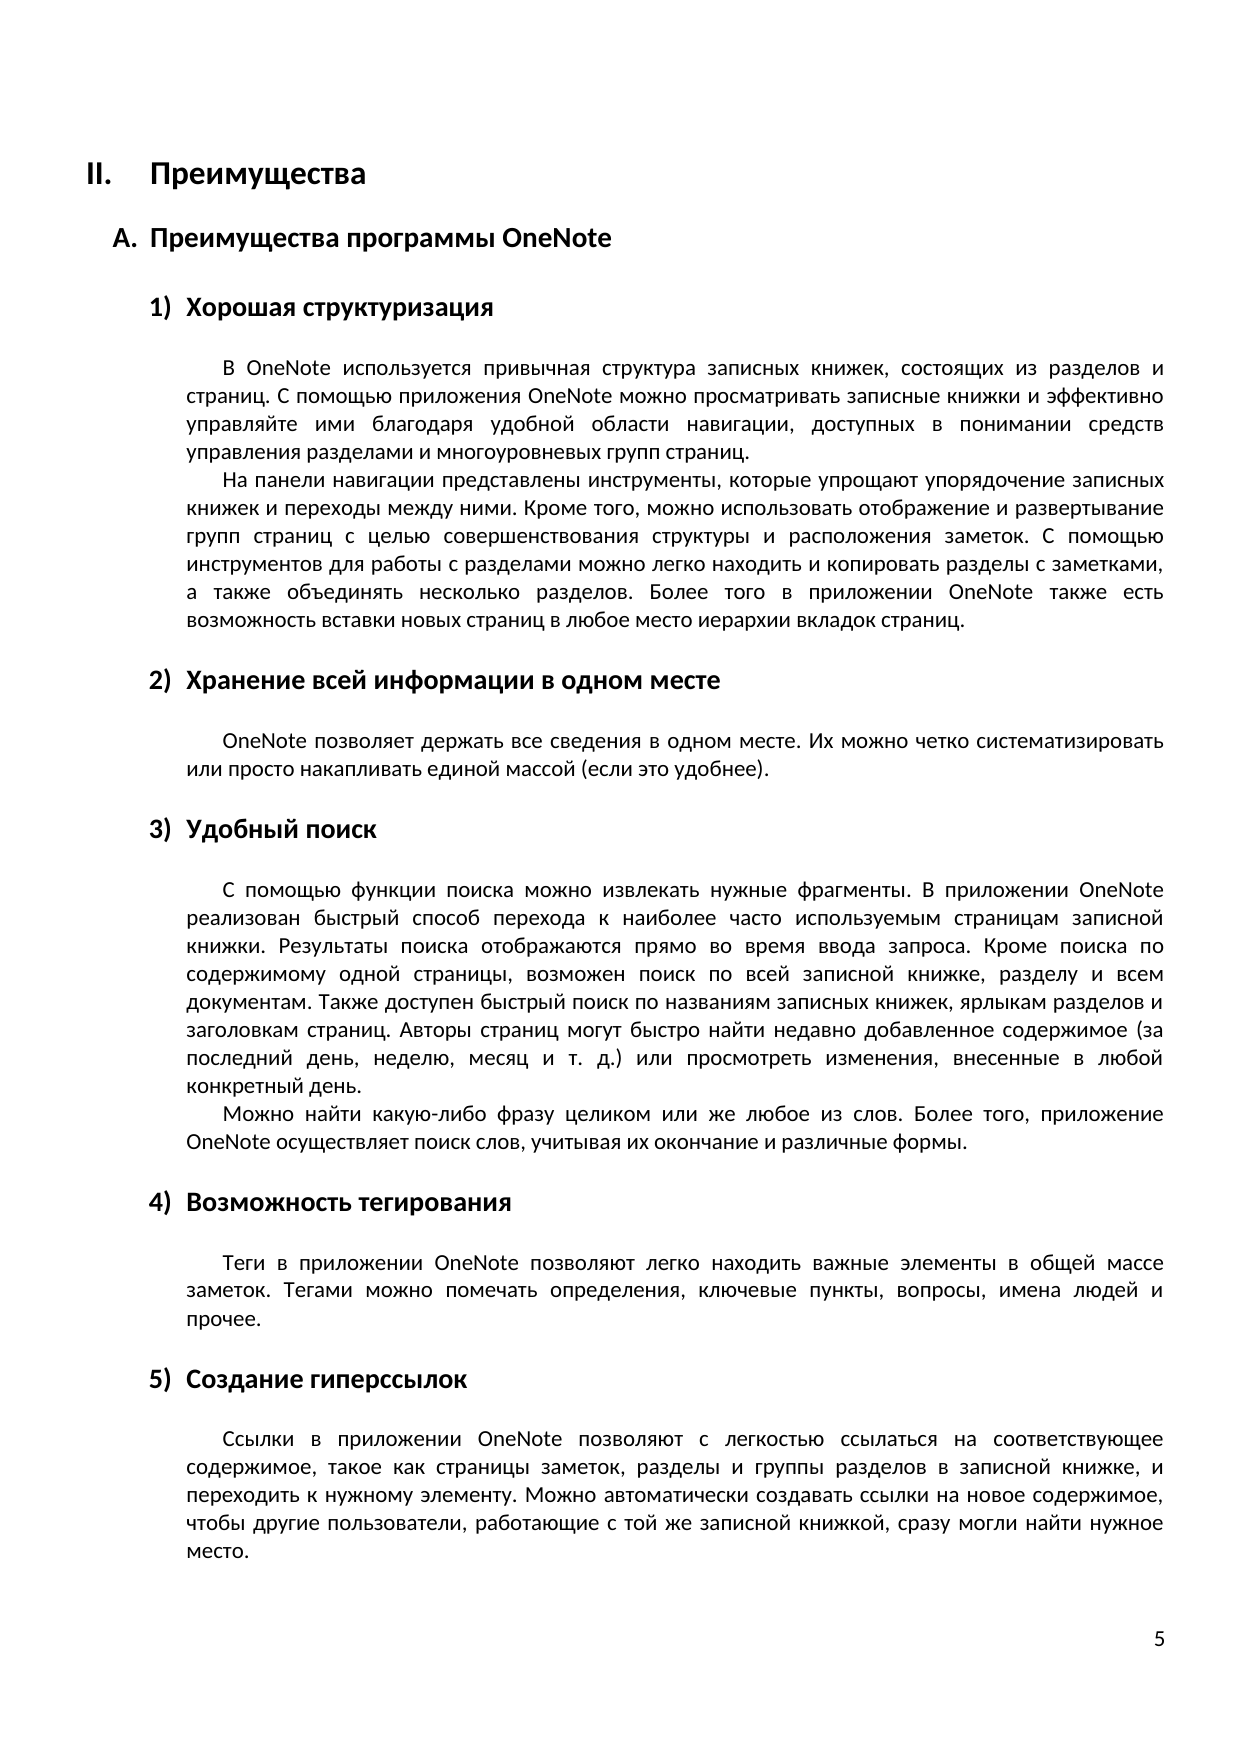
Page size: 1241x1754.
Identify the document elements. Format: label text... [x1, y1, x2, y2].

subtitle Создание гиперссылок [149, 1361, 1165, 1395]
text Ссылки в приложении OneNote позволяют с легкостью ссылаться на соответствующее содержимое, такое как страницы заметок, разделы и группы разделов в записной книжке, и переходить к нужному элементу. Можно автоматически создавать ссылки на новое содержимое, чтобы другие пользователи, работающие с той же записной книжкой, сразу могли найти нужное место. [186, 1424, 1165, 1564]
text Теги в приложении OneNote позволяют легко находить важные элементы в общей массе заметок. Тегами можно помечать определения, ключевые пункты, вопросы, имена людей и прочее. [186, 1248, 1165, 1332]
text На панели навигации представлены инструменты, которые упрощают упорядочение записных книжек и переходы между ними. Кроме того, можно использовать отображение и развертывание групп страниц с целью совершенствования структуры и расположения заметок. С помощью инструментов для работы с разделами можно легко находить и копировать разделы с заметками, а также объединять несколько разделов. Более того в приложении OneNote также есть возможность вставки новых страниц в любое место иерархии вкладок страниц. [186, 465, 1165, 633]
subtitle Преимущества [112, 152, 1165, 192]
text С помощью функции поиска можно извлекать нужные фрагменты. В приложении OneNote реализован быстрый способ перехода к наиболее часто используемым страницам записной книжки. Результаты поиска отображаются прямо во время ввода запроса. Кроме поиска по содержимому одной страницы, возможен поиск по всей записной книжке, разделу и всем документам. Также доступен быстрый поиск по названиям записных книжек, ярлыкам разделов и заголовкам страниц. Авторы страниц могут быстро найти недавно добавленное содержимое (за последний день, неделю, месяц и т. д.) или просмотреть изменения, внесенные в любой конкретный день. [186, 875, 1165, 1099]
subtitle Хранение всей информации в одном месте [149, 662, 1165, 697]
text Можно найти какую-либо фразу целиком или же любое из слов. Более того, приложение OneNote осуществляет поиск слов, учитывая их окончание и различные формы. [186, 1099, 1165, 1155]
subtitle Возможность тегирования [149, 1184, 1165, 1218]
subtitle Удобный поиск [149, 811, 1165, 846]
text OneNote позволяет держать все сведения в одном месте. Их можно четко систематизировать или просто накапливать единой массой (если это удобнее). [186, 726, 1165, 782]
subtitle Преимущества программы OneNote [112, 219, 1165, 255]
subtitle Хорошая структуризация [149, 289, 1165, 324]
text В OneNote используется привычная структура записных книжек, состоящих из разделов и страниц. С помощью приложения OneNote можно просматривать записные книжки и эффективно управляйте ими благодаря удобной области навигации, доступных в понимании средств управления разделами и многоуровневых групп страниц. [186, 353, 1165, 465]
